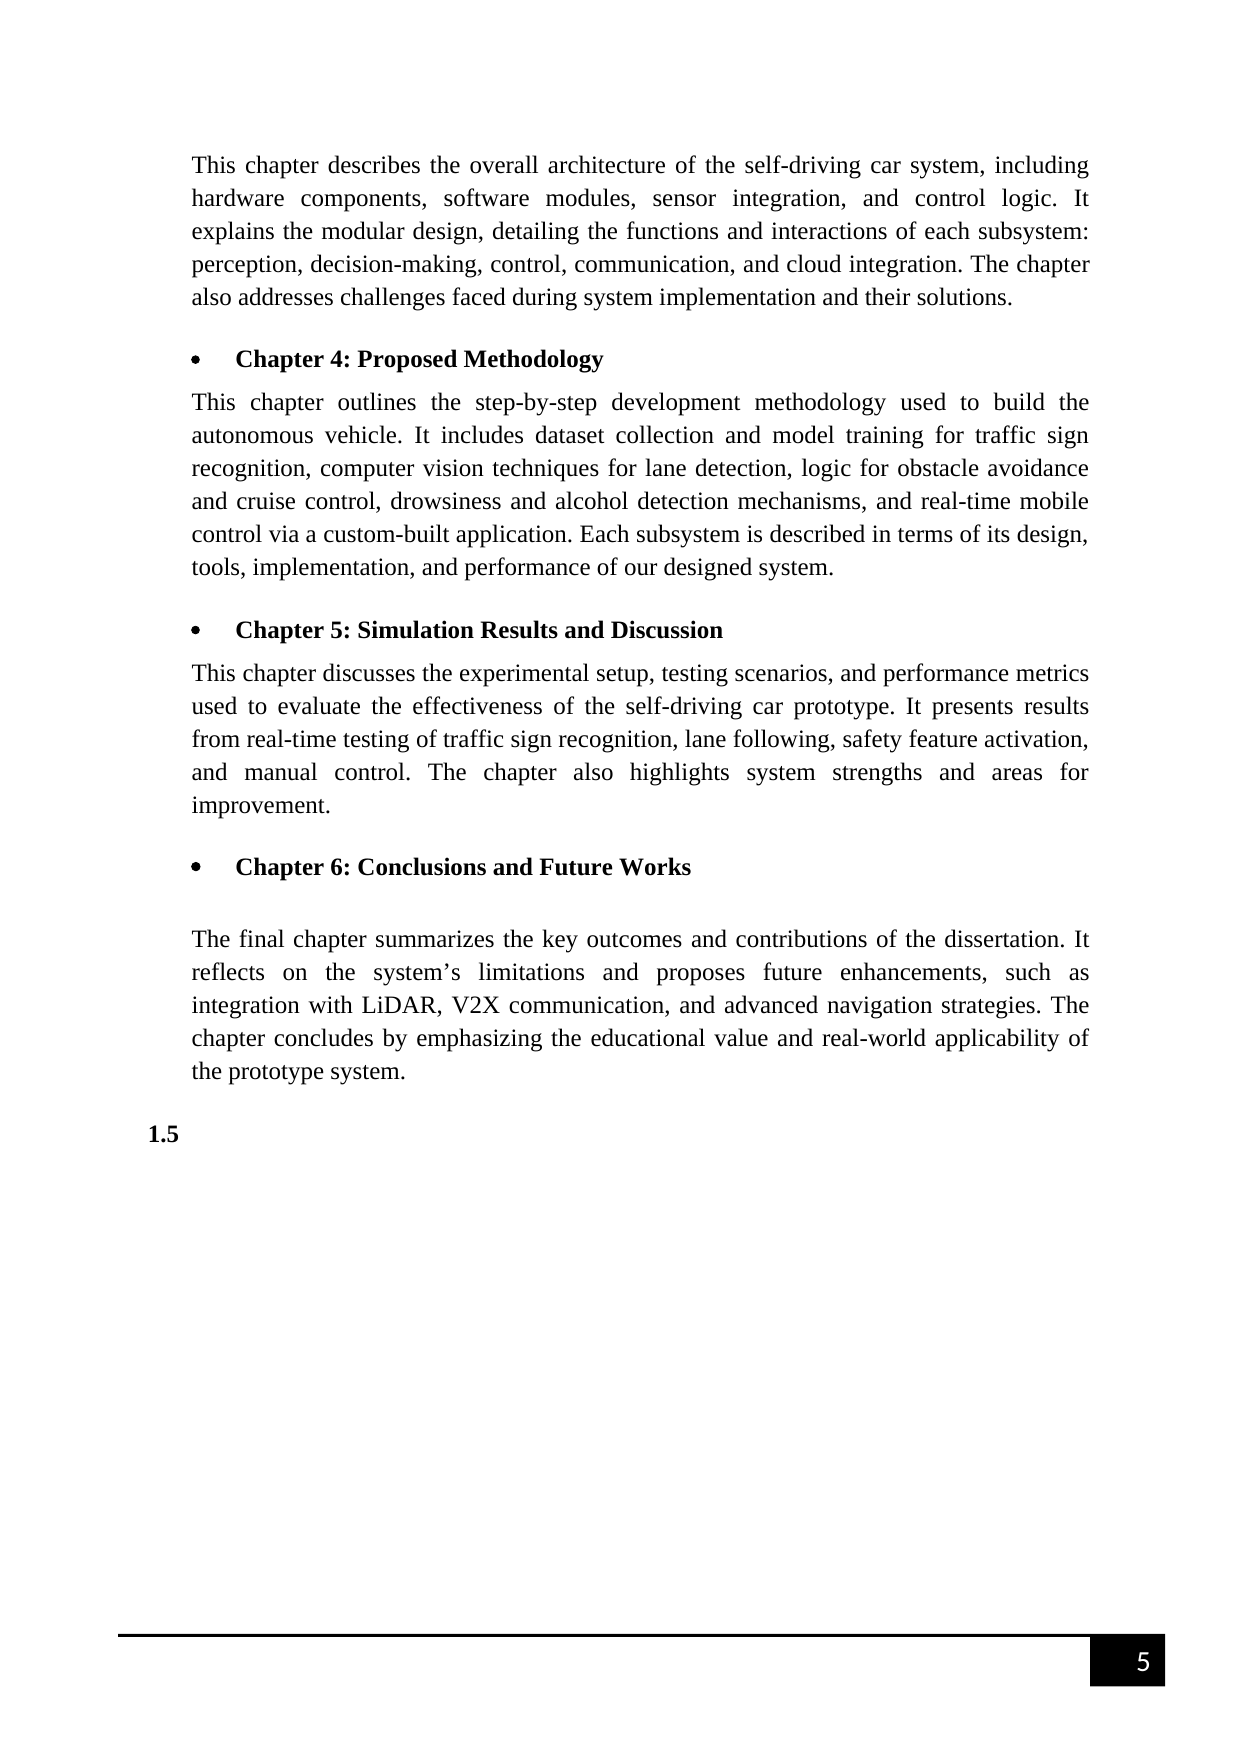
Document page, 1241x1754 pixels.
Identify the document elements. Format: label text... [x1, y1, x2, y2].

text The final chapter summarizes the key outcomes and contributions of the dissertation. It reflects on the system’s limitations and proposes future enhancements, such as integration with LiDAR, V2X communication, and advanced navigation strategies. The chapter concludes by emphasizing the educational value and real-world applicability of the prototype system. [191, 924, 1090, 1085]
list Chapter 6: Conclusions and Future Works [191, 852, 1090, 881]
text This chapter describes the overall architecture of the self-driving car system, including hardware components, software modules, sensor integration, and control logic. It explains the modular design, detailing the functions and interactions of each subsystem: perception, decision-making, control, communication, and cloud integration. The chapter also addresses challenges faced during system implementation and their solutions. [191, 150, 1090, 311]
text This chapter outlines the step-by-step development methodology used to build the autonomous vehicle. It includes dataset collection and model training for traffic sign recognition, computer vision techniques for lane detection, logic for obstacle avoidance and cruise control, drowsiness and alcohol detection mechanisms, and real-time mobile control via a custom-built application. Each subsystem is described in terms of its design, tools, implementation, and performance of our designed system. [191, 387, 1090, 581]
list Chapter 5: Simulation Results and Discussion [191, 615, 1090, 643]
text This chapter discusses the experimental setup, testing scenarios, and performance metrics used to evaluate the effectiveness of the self-driving car prototype. It presents results from real-time testing of traffic sign recognition, lane following, safety feature activation, and manual control. The chapter also highlights system strengths and areas for improvement. [191, 658, 1090, 819]
list Chapter 4: Proposed Methodology [191, 344, 1090, 373]
